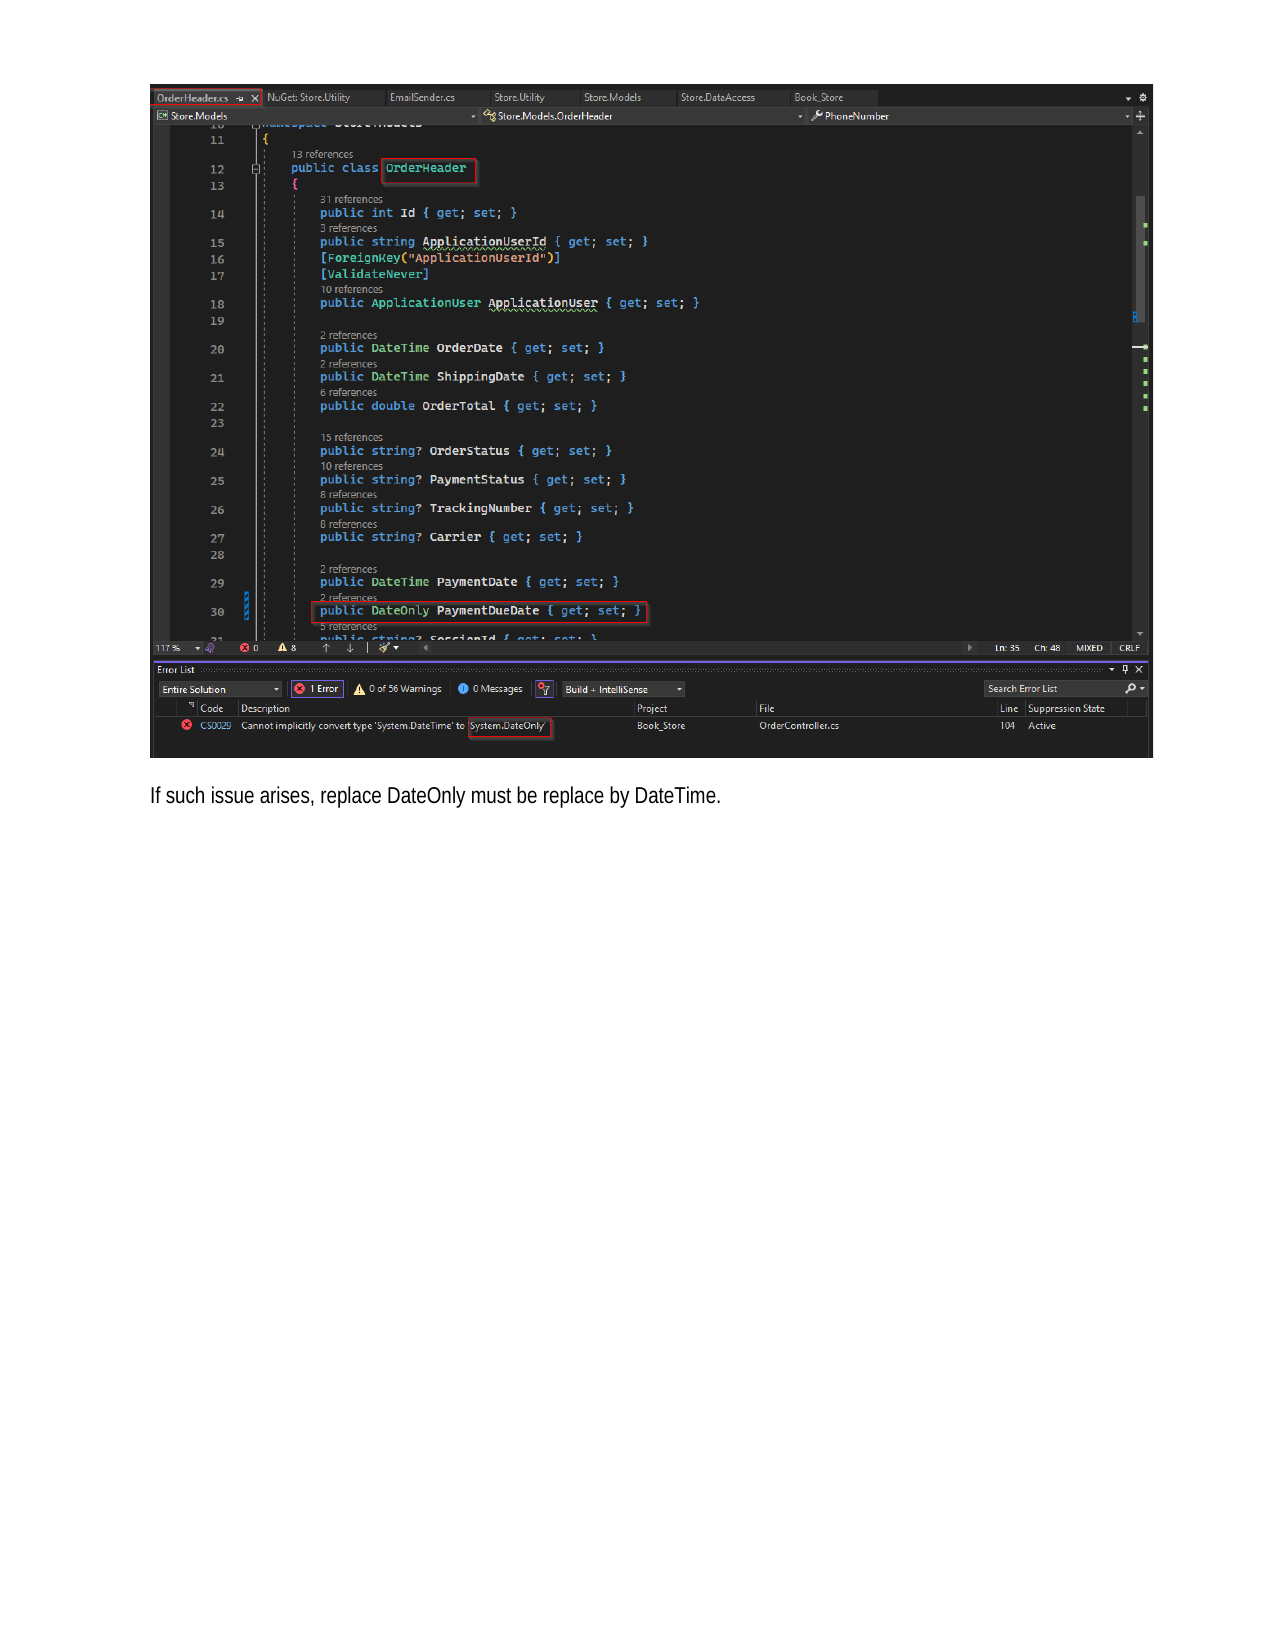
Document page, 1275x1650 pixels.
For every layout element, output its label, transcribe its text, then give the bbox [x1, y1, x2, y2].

picture [150, 84, 1154, 758]
text If such issue arises, replace DateOnly must be replace by DateTime. [150, 782, 1153, 809]
